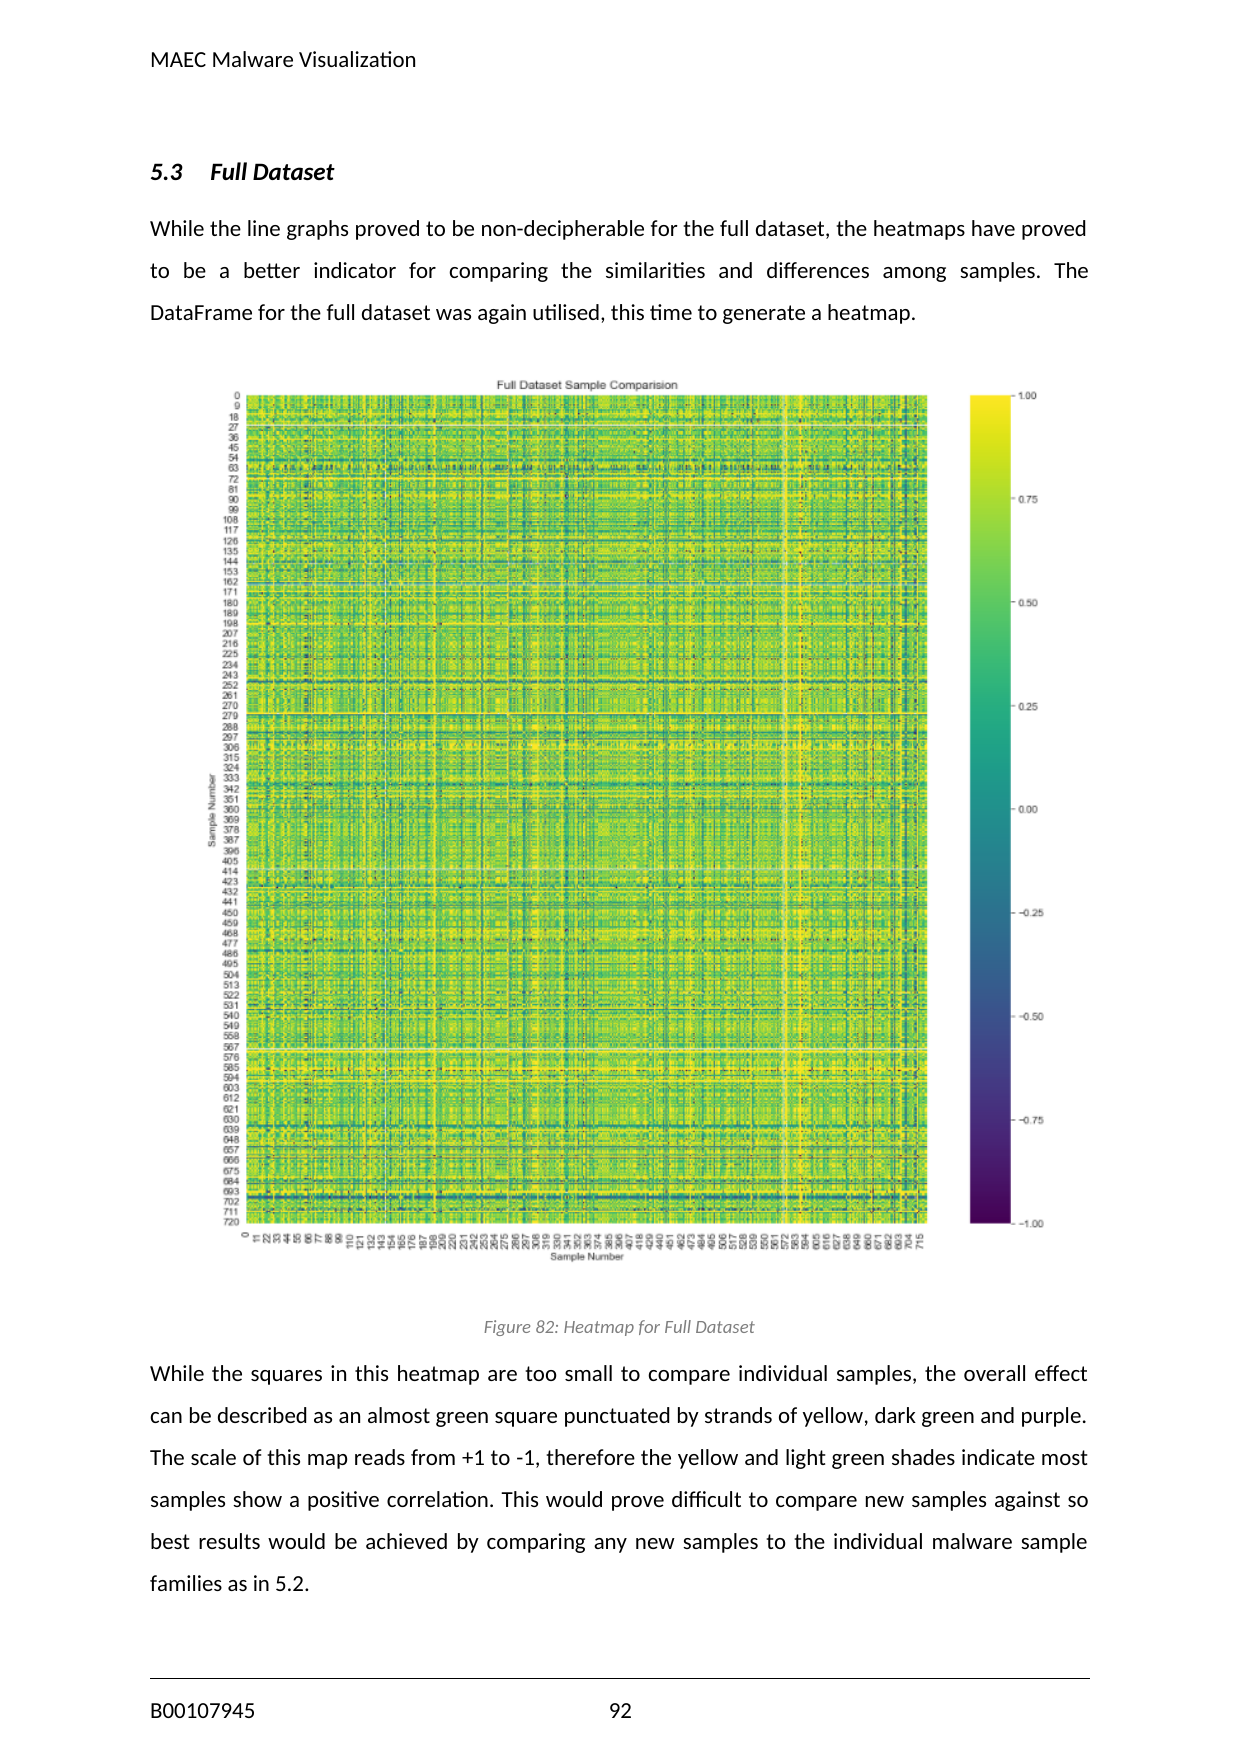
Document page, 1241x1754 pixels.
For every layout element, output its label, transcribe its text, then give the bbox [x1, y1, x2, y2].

picture [150, 365, 1091, 1277]
subtitle Full Dataset [150, 156, 1090, 187]
text While the squares in this heatmap are too small to compare individual samples, the overall effect can be described as an almost green square punctuated by strands of yellow, dark green and purple. The scale of this map reads from +1 to -1, therefore the yellow and light green shades indicate most samples show a positive correlation. This would prove difficult to compare new samples against so best results would be achieved by comparing any new samples to the individual malware sample families as in 5.2. [150, 1359, 1090, 1597]
text While the line graphs proved to be non-decipherable for the full dataset, the heatmaps have proved to be a better indicator for comparing the similarities and differences among samples. The DataFrame for the full dataset was again utilised, this time to generate a heatmap. [150, 214, 1090, 326]
